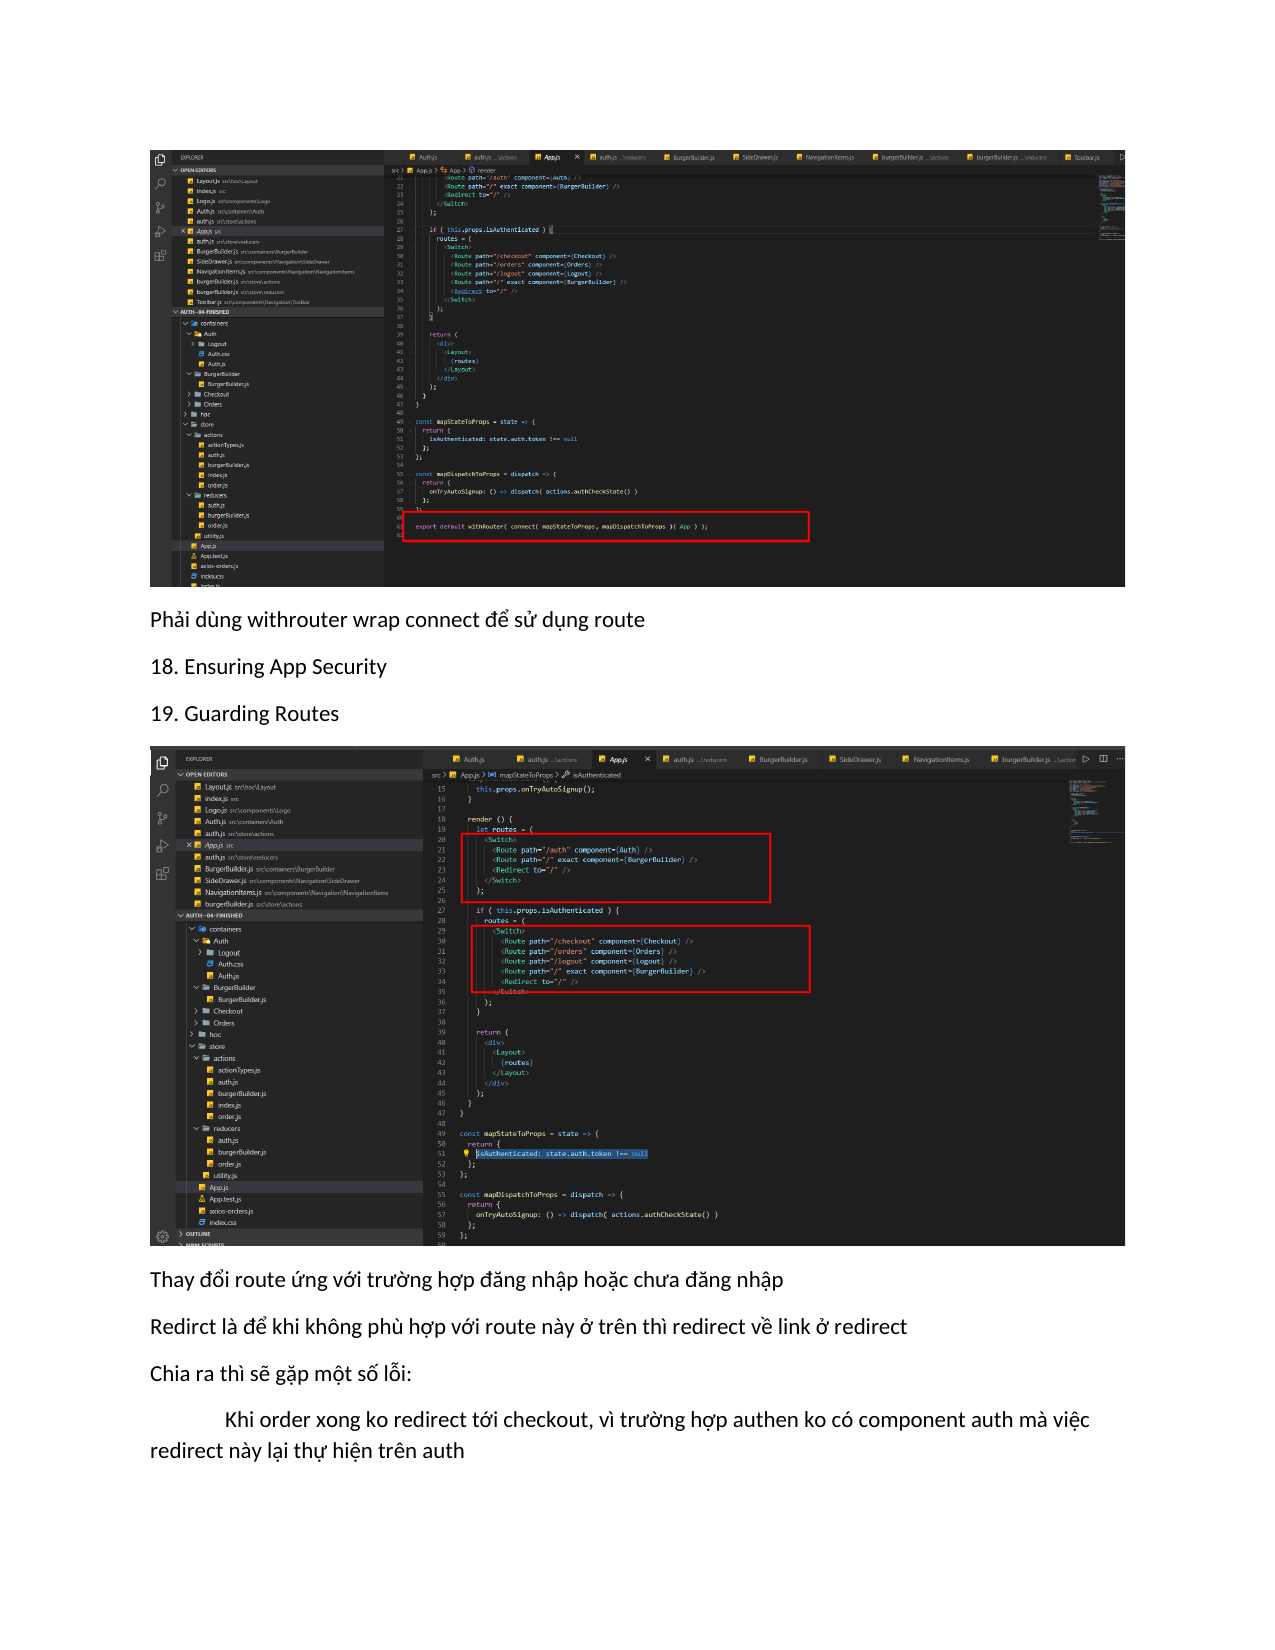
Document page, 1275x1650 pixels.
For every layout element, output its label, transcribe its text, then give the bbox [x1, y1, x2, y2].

text 18. Ensuring App Security [150, 652, 1125, 680]
picture [150, 150, 1125, 587]
text Phải dùng withrouter wrap connect để sử dụng route [150, 605, 1125, 633]
picture [150, 746, 1125, 1246]
text Khi order xong ko redirect tới checkout, vì trường hợp authen ko có component auth mà việc redirect này lại thự hiện trên auth [150, 1406, 1125, 1464]
text Thay đổi route ứng với trường hợp đăng nhập hoặc chưa đăng nhập [150, 1265, 1125, 1293]
text Redirct là để khi không phù hợp với route này ở trên thì redirect về link ở redirect [150, 1312, 1125, 1340]
text Chia ra thì sẽ gặp một số lỗi: [150, 1359, 1125, 1387]
text 19. Guarding Routes [150, 699, 1125, 727]
